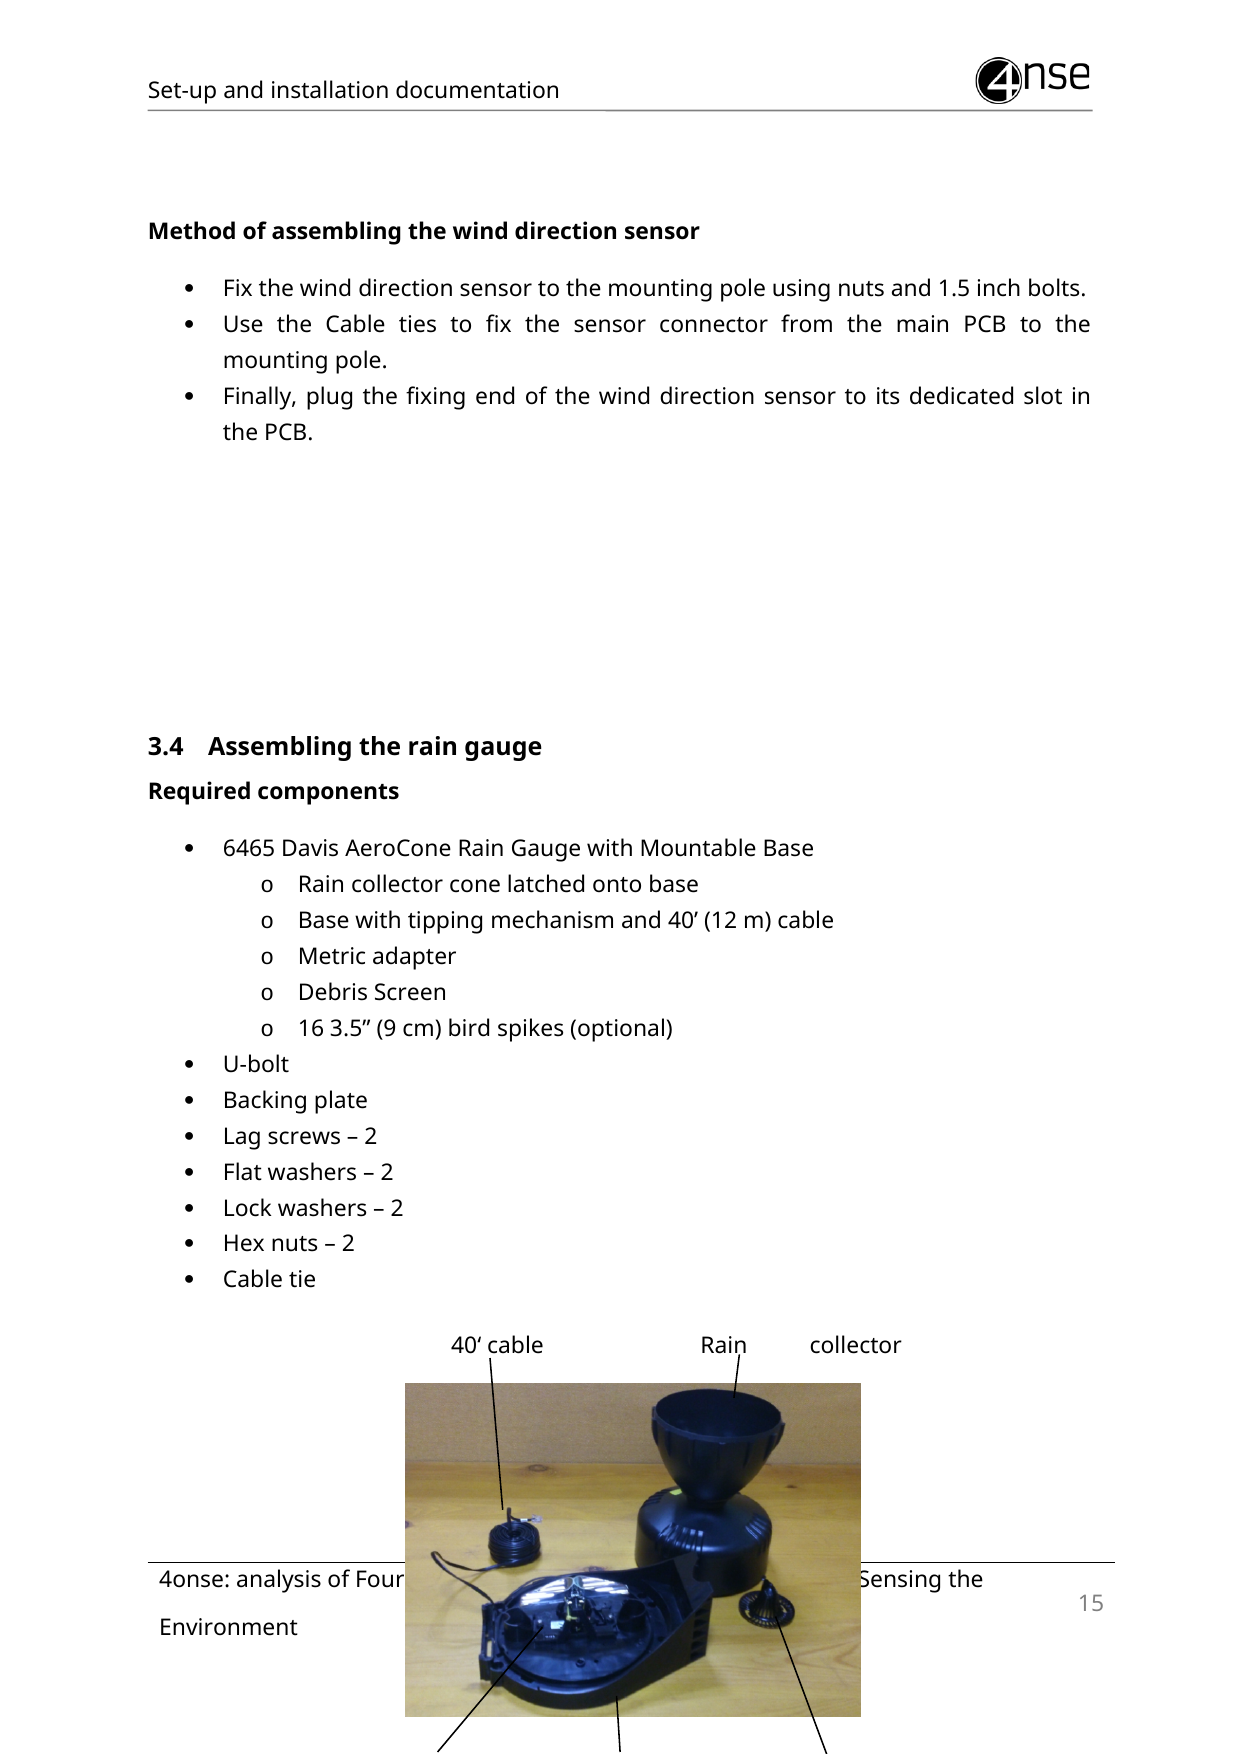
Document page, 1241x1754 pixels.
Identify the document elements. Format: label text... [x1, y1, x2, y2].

list Finally, plug the fixing end of the wind direction sensor to its dedicated slot in the PCB. [185, 380, 1092, 447]
list Fix the wind direction sensor to the mounting pole using nuts and 1.5 inch bolts. [185, 272, 1092, 303]
list Metric adapter [260, 939, 1092, 971]
picture [975, 57, 1090, 104]
text Method of assembling the wind direction sensor [148, 215, 1092, 246]
list Flat washers – 2 [185, 1156, 1092, 1187]
subtitle Assembling the rain gauge [148, 728, 1092, 762]
list Hex nuts – 2 [185, 1227, 1092, 1259]
list Lag screws – 2 [185, 1119, 1092, 1151]
list 6465 Davis AeroCone Rain Gauge with Mountable Base [185, 832, 1092, 863]
list Rain collector cone latched onto base [260, 867, 1092, 899]
text Required components [148, 775, 1092, 806]
list Cable tie [185, 1263, 1092, 1294]
list Lock washers – 2 [185, 1191, 1092, 1223]
list 16 3.5” (9 cm) bird spikes (optional) [260, 1012, 1092, 1043]
list Base with tipping mechanism and 40’ (12 m) cable [260, 903, 1092, 935]
picture [405, 1383, 861, 1717]
list Backing plate [185, 1084, 1092, 1115]
list Use the Cable ties to fix the sensor connector from the main PCB to the mounting pole. [185, 308, 1092, 375]
list U-bolt [185, 1048, 1092, 1079]
list Debris Screen [260, 976, 1092, 1007]
